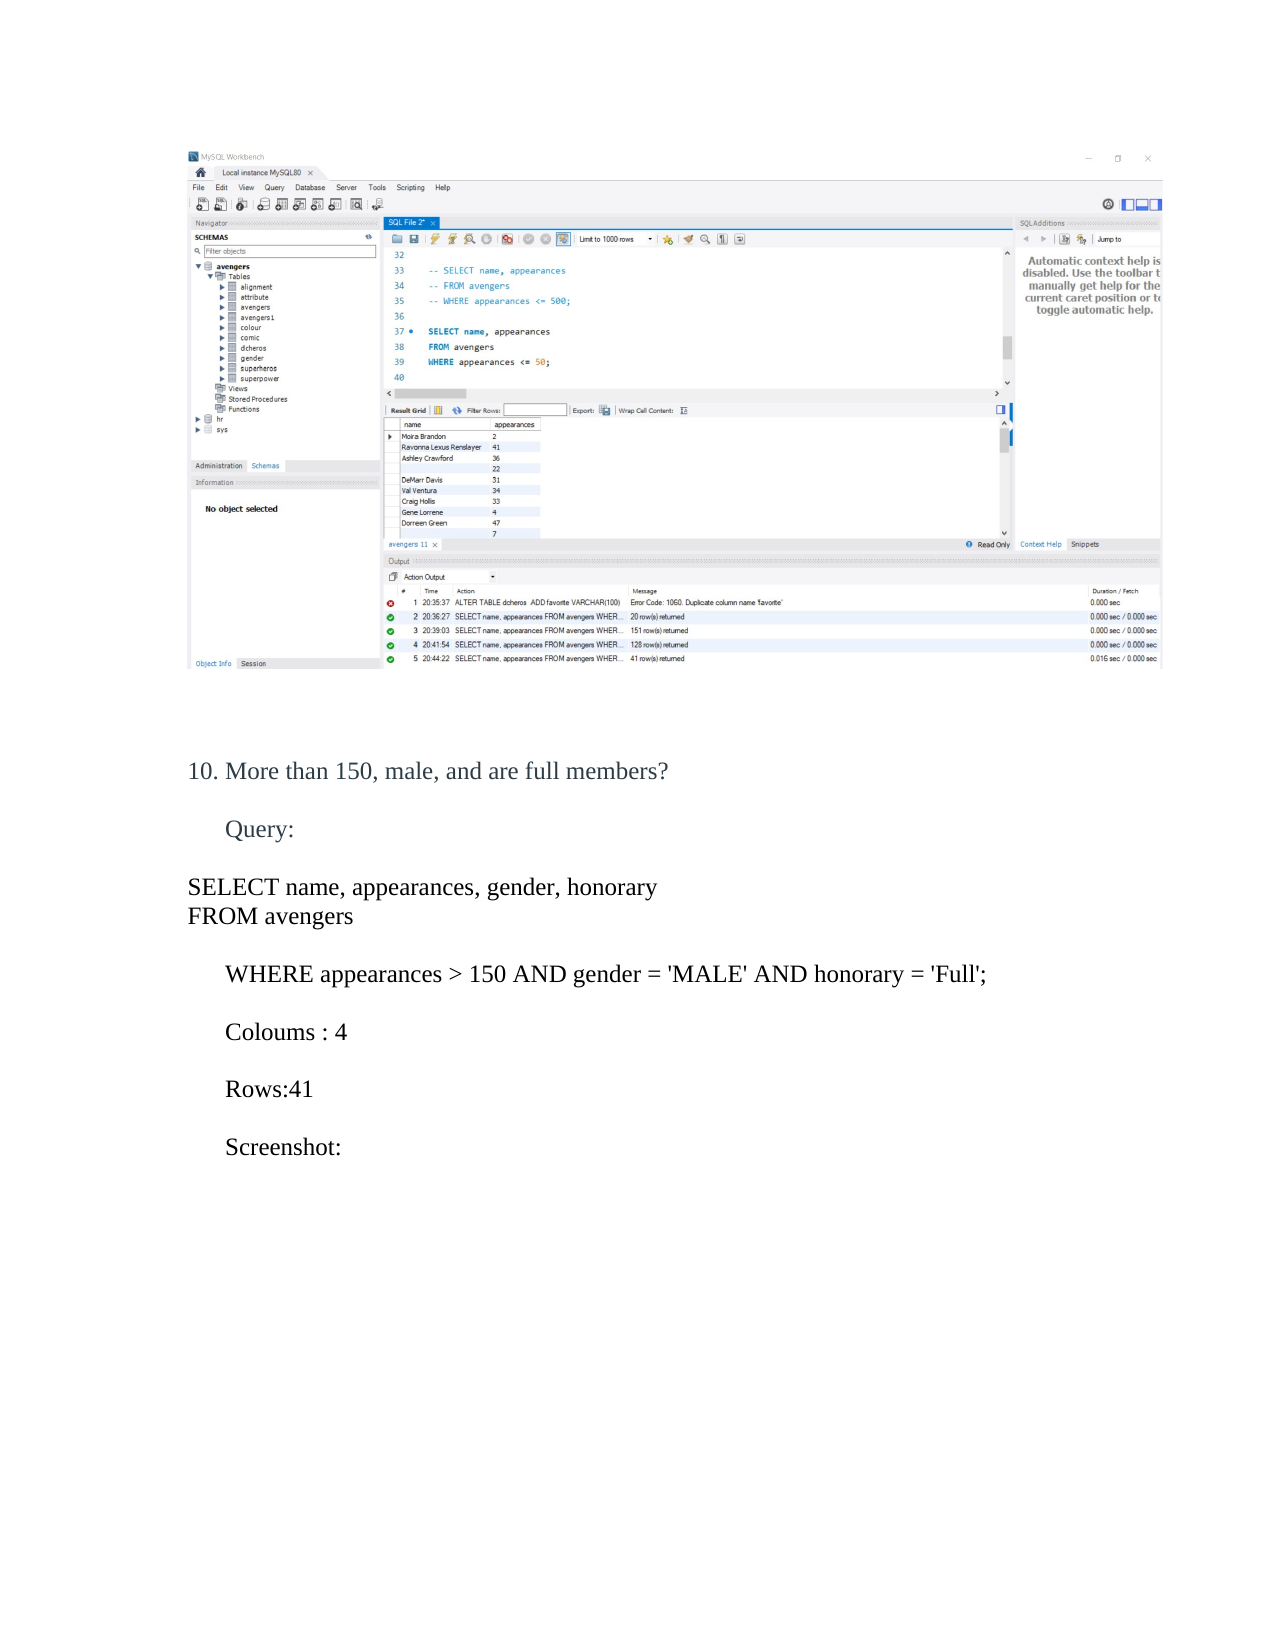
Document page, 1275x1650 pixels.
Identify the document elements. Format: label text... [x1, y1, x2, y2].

text Query: [225, 814, 1125, 843]
text Coloums : 4 [225, 1017, 1125, 1045]
text WHERE appearances > 150 AND gender = 'MALE' AND honorary = 'Full'; [225, 959, 1125, 987]
text SELECT name, appearances, gender, honorary [187, 872, 1125, 901]
list More than 150, male, and are full members? [187, 756, 1125, 785]
text FROM avengers [187, 901, 1125, 929]
text Screenshot: [225, 1132, 1125, 1161]
text Rows:41 [225, 1074, 1125, 1103]
picture [187, 150, 1163, 669]
